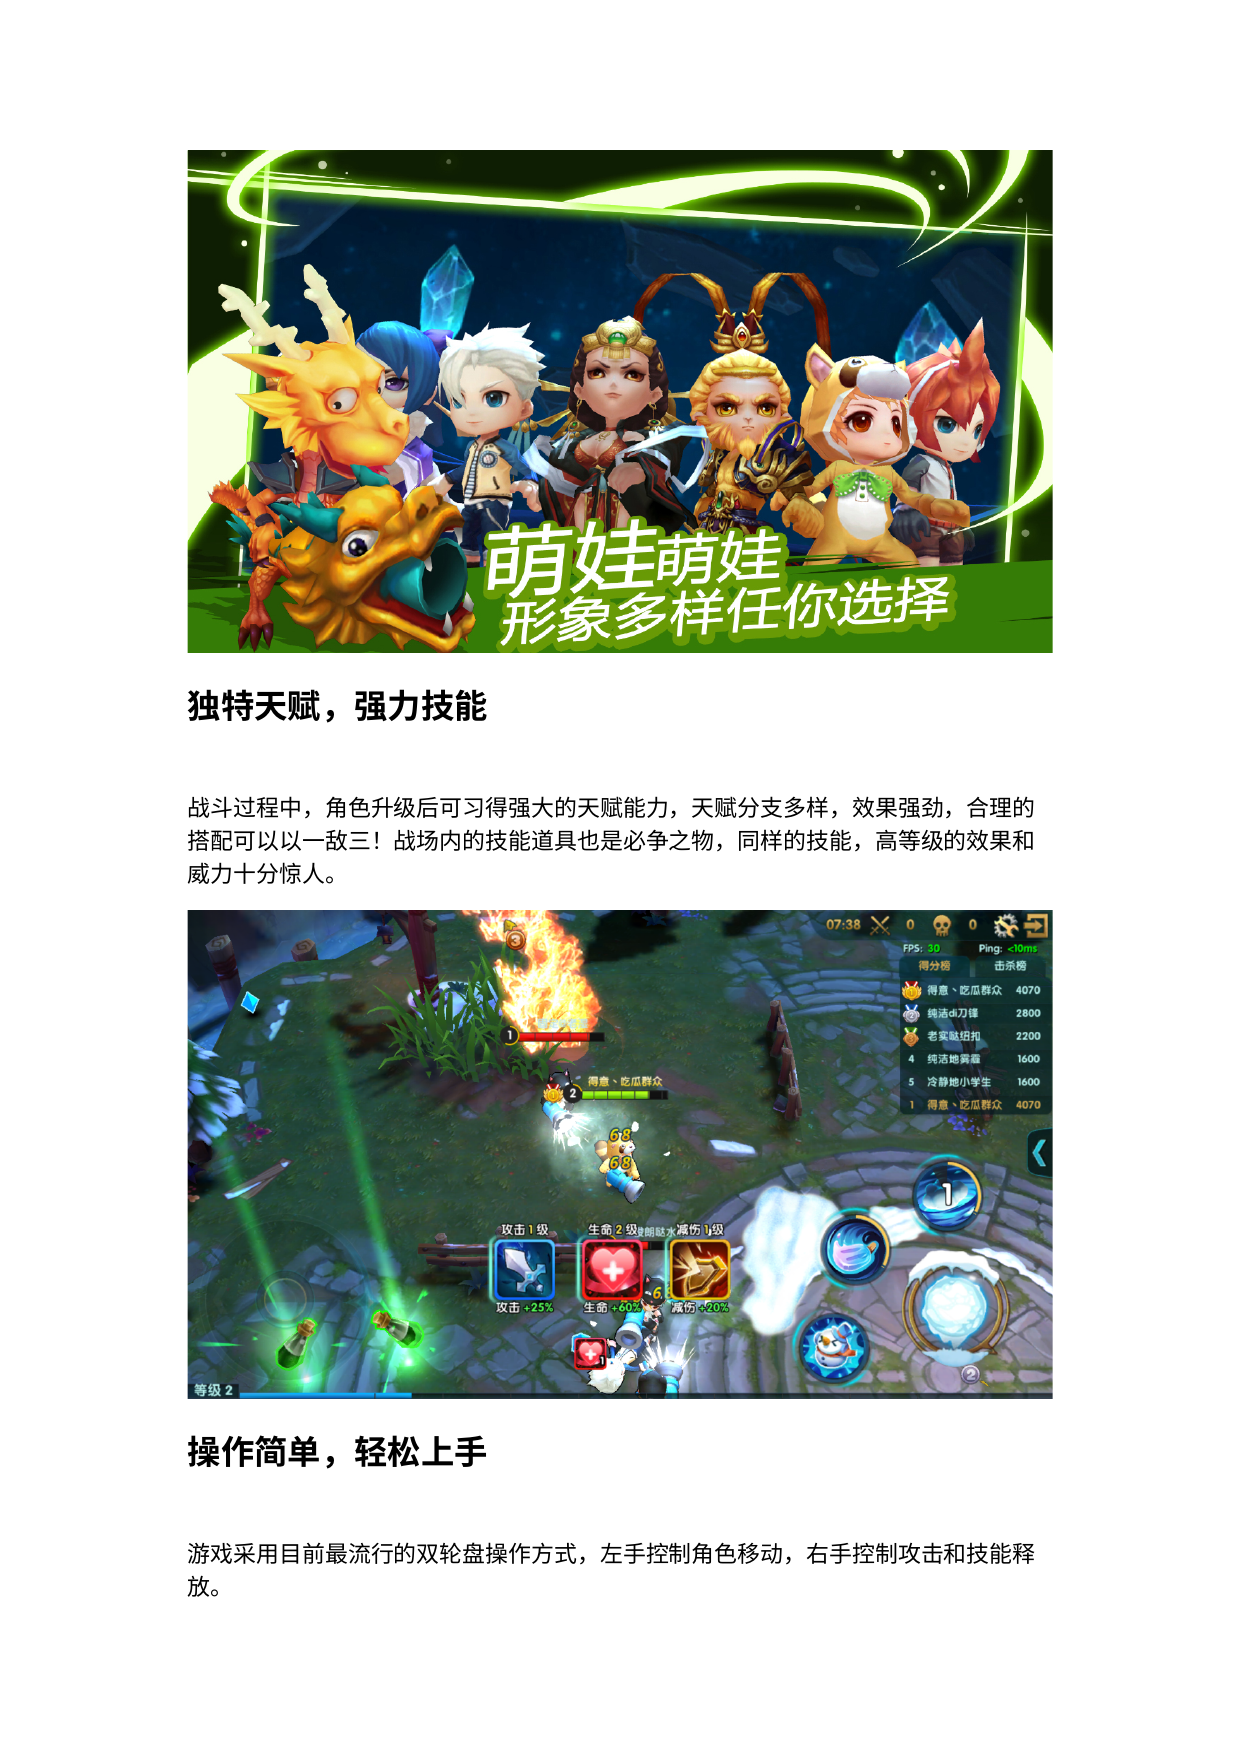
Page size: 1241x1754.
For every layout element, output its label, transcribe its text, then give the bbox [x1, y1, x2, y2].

text 战斗过程中，角色升级后可习得强大的天赋能力，天赋分支多样，效果强劲，合理的搭配可以以一敌三！战场内的技能道具也是必争之物，同样的技能，高等级的效果和威力十分惊人。 [187, 790, 1053, 889]
subtitle 独特天赋，强力技能 [187, 679, 1053, 728]
text 游戏采用目前最流行的双轮盘操作方式，左手控制角色移动，右手控制攻击和技能释放。 [187, 1536, 1053, 1602]
picture [187, 150, 1053, 653]
subtitle 操作简单，轻松上手 [187, 1426, 1053, 1474]
picture [187, 910, 1053, 1399]
